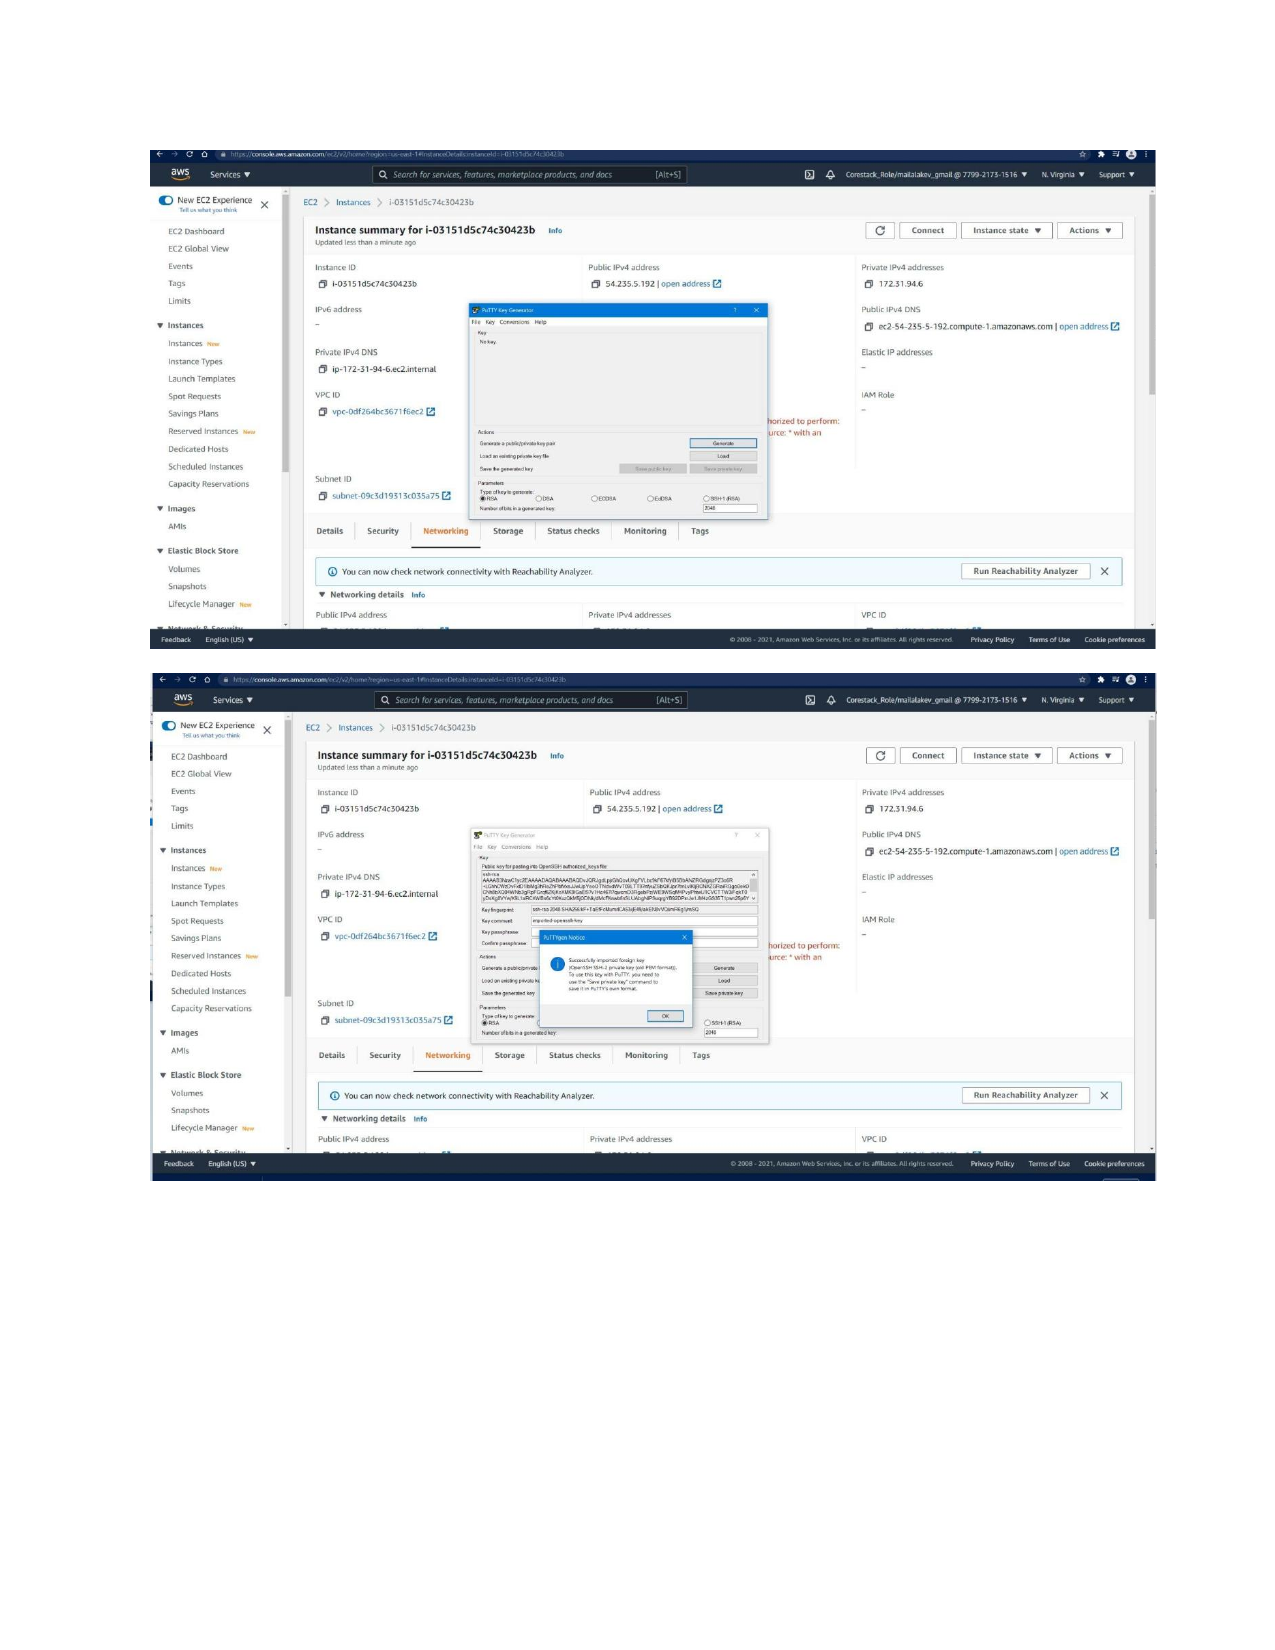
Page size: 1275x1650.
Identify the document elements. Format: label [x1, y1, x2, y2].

picture [150, 673, 1157, 1181]
picture [150, 150, 1156, 649]
